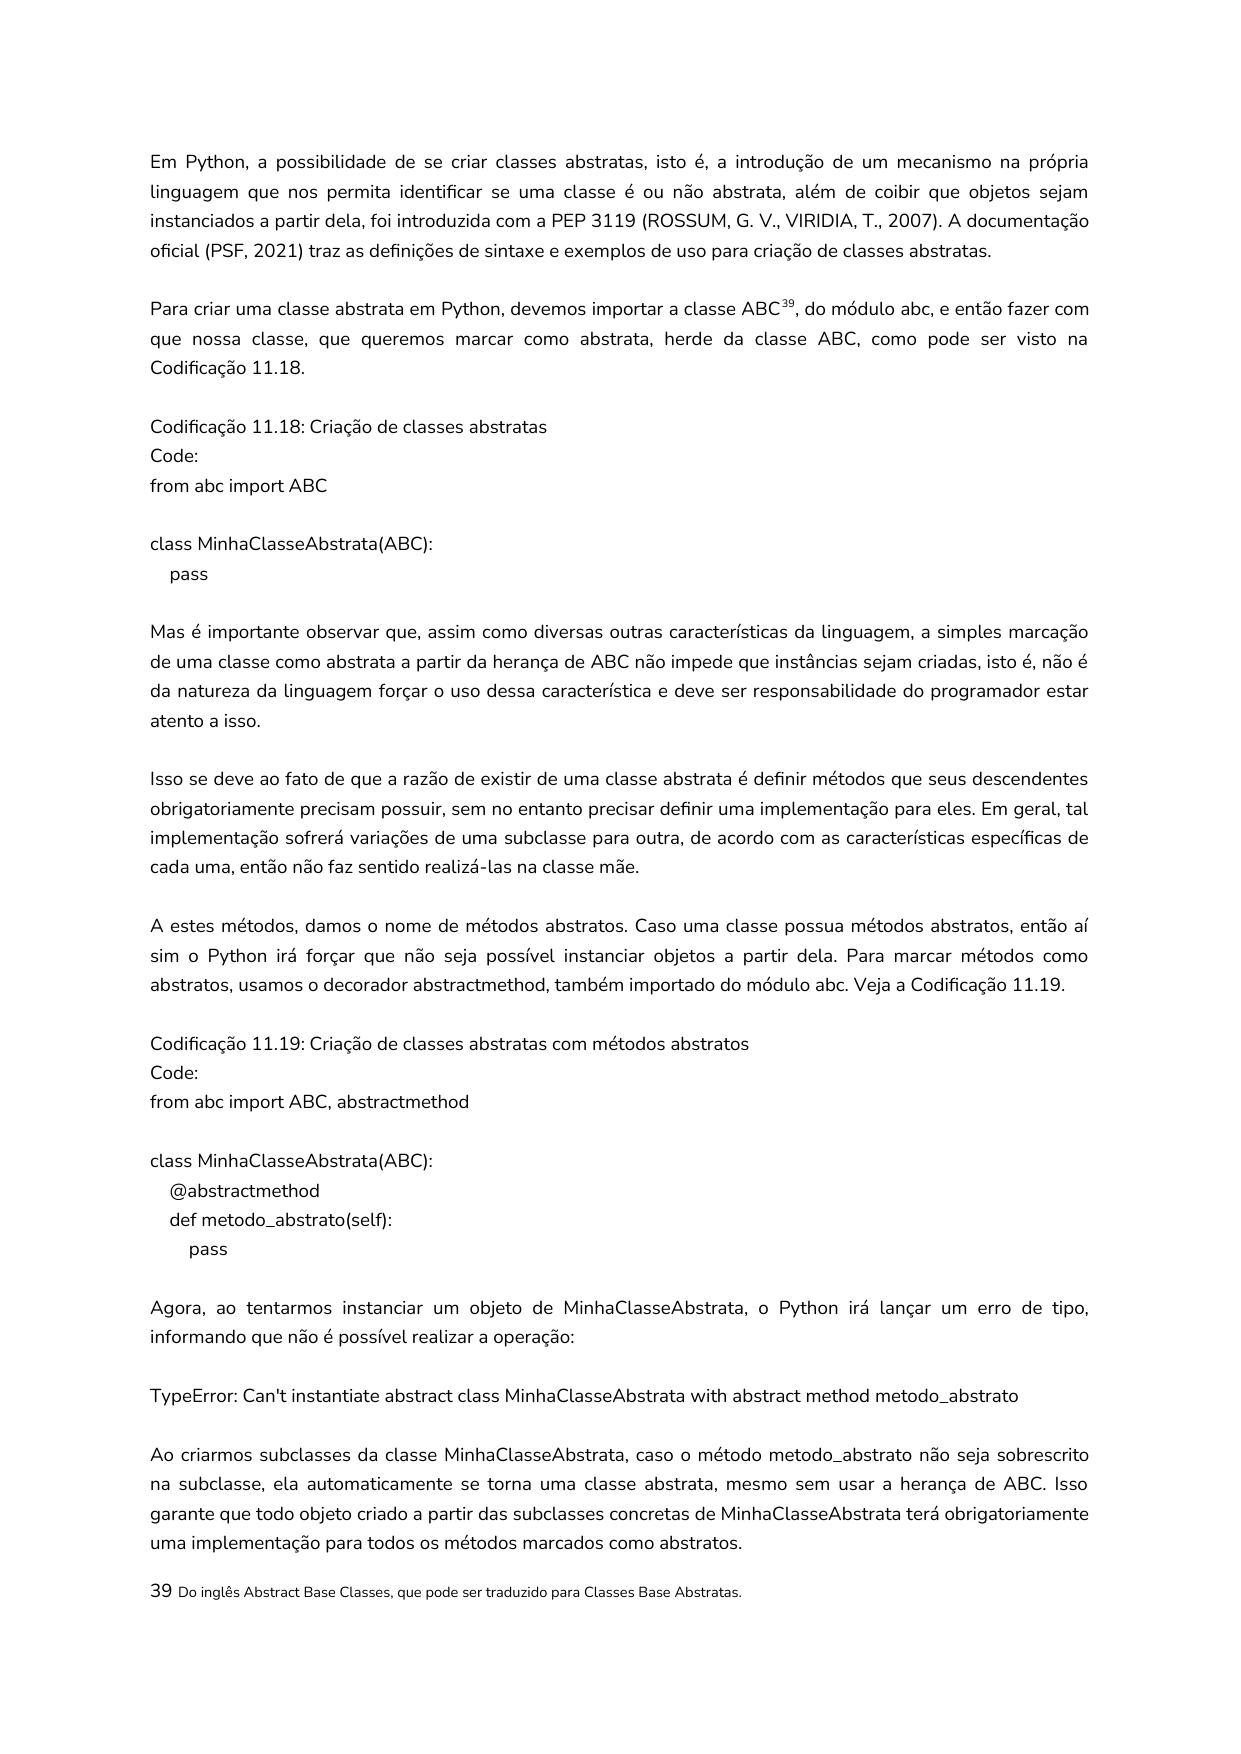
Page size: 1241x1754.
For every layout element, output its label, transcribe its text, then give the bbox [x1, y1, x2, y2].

text TypeError: Can't instantiate abstract class MinhaClasseAbstrata with abstract method metodo_abstrato [150, 1384, 1090, 1409]
text from abc import ABC [150, 473, 1090, 499]
text Codificação 11.19: Criação de classes abstratas com métodos abstratos [150, 1031, 1090, 1057]
text pass [150, 561, 1090, 587]
text Ao criarmos subclasses da classe MinhaClasseAbstrata, caso o método metodo_abstrato não seja sobrescrito na subclasse, ela automaticamente se torna uma classe abstrata, mesmo sem usar a herança de ABC. Isso garante que todo objeto criado a partir das subclasses concretas de MinhaClasseAbstrata terá obrigatoriamente uma implementação para todos os métodos marcados como abstratos. [150, 1442, 1090, 1556]
text Em Python, a possibilidade de se criar classes abstratas, isto é, a introdução de um mecanismo na própria linguagem que nos permita identificar se uma classe é ou não abstrata, além de coibir que objetos sejam instanciados a partir dela, foi introduzida com a PEP 3119 (ROSSUM, G. V., VIRIDIA, T., 2007). A documentação oficial (PSF, 2021) traz as definições de sintaxe e exemplos de uso para criação de classes abstratas. [150, 150, 1090, 264]
text class MinhaClasseAbstrata(ABC): [150, 532, 1090, 557]
text Isso se deve ao fato de que a razão de existir de uma classe abstrata é definir métodos que seus descendentes obrigatoriamente precisam possuir, sem no entanto precisar definir uma implementação para eles. Em geral, tal implementação sofrerá variações de uma subclasse para outra, de acordo com as características específicas de cada uma, então não faz sentido realizá-las na classe mãe. [150, 767, 1090, 881]
text from abc import ABC, abstractmethod [150, 1090, 1090, 1116]
text Code: [150, 1061, 1090, 1086]
text def metodo_abstrato(self): [150, 1207, 1090, 1233]
text Mas é importante observar que, assim como diversas outras características da linguagem, a simples marcação de uma classe como abstrata a partir da herança de ABC não impede que instâncias sejam criadas, isto é, não é da natureza da linguagem forçar o uso dessa característica e deve ser responsabilidade do programador estar atento a isso. [150, 620, 1090, 734]
text @abstractmethod [150, 1178, 1090, 1204]
text A estes métodos, damos o nome de métodos abstratos. Caso uma classe possua métodos abstratos, então aí sim o Python irá forçar que não seja possível instanciar objetos a partir dela. Para marcar métodos como abstratos, usamos o decorador abstractmethod, também importado do módulo abc. Veja a Codificação 11.19. [150, 914, 1090, 998]
text class MinhaClasseAbstrata(ABC): [150, 1149, 1090, 1174]
text Code: [150, 444, 1090, 469]
text Agora, ao tentarmos instanciar um objeto de MinhaClasseAbstrata, o Python irá lançar um erro de tipo, informando que não é possível realizar a operação: [150, 1296, 1090, 1351]
text Para criar uma classe abstrata em Python, devemos importar a classe ABC, do módulo abc, e então fazer com que nossa classe, que queremos marcar como abstrata, herde da classe ABC, como pode ser visto na Codificação 11.18. [150, 297, 1090, 381]
text pass [150, 1237, 1090, 1262]
text Codificação 11.18: Criação de classes abstratas [150, 414, 1090, 440]
